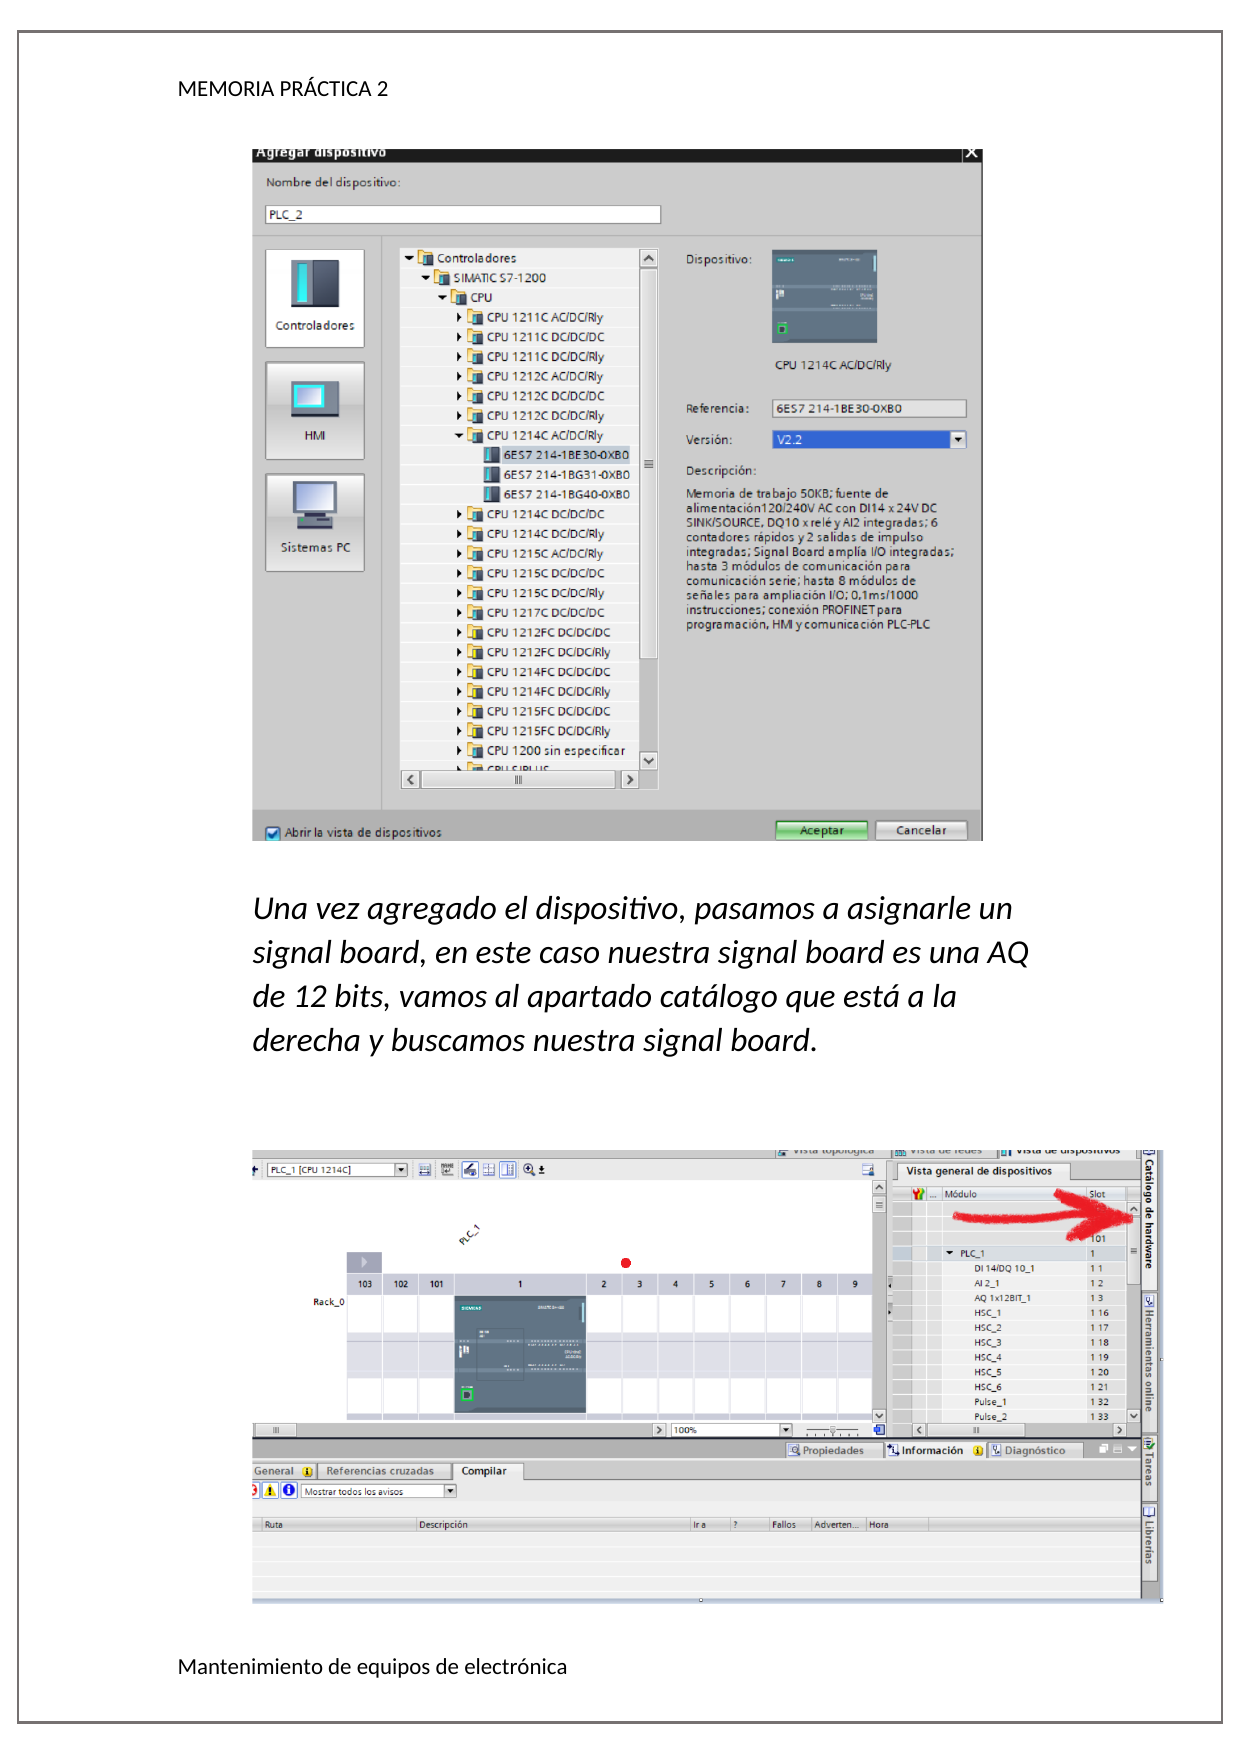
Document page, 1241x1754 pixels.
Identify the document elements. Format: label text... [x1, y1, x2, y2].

picture [252, 1150, 1164, 1604]
picture [252, 149, 984, 841]
list Una vez agregado el dispositivo, pasamos a asignarle un signal board, en este caso nuestra signal board es una AQ de 12 bits, vamos al apartado catálogo que está a la derecha y buscamos nuestra signal board. [252, 887, 1063, 1059]
